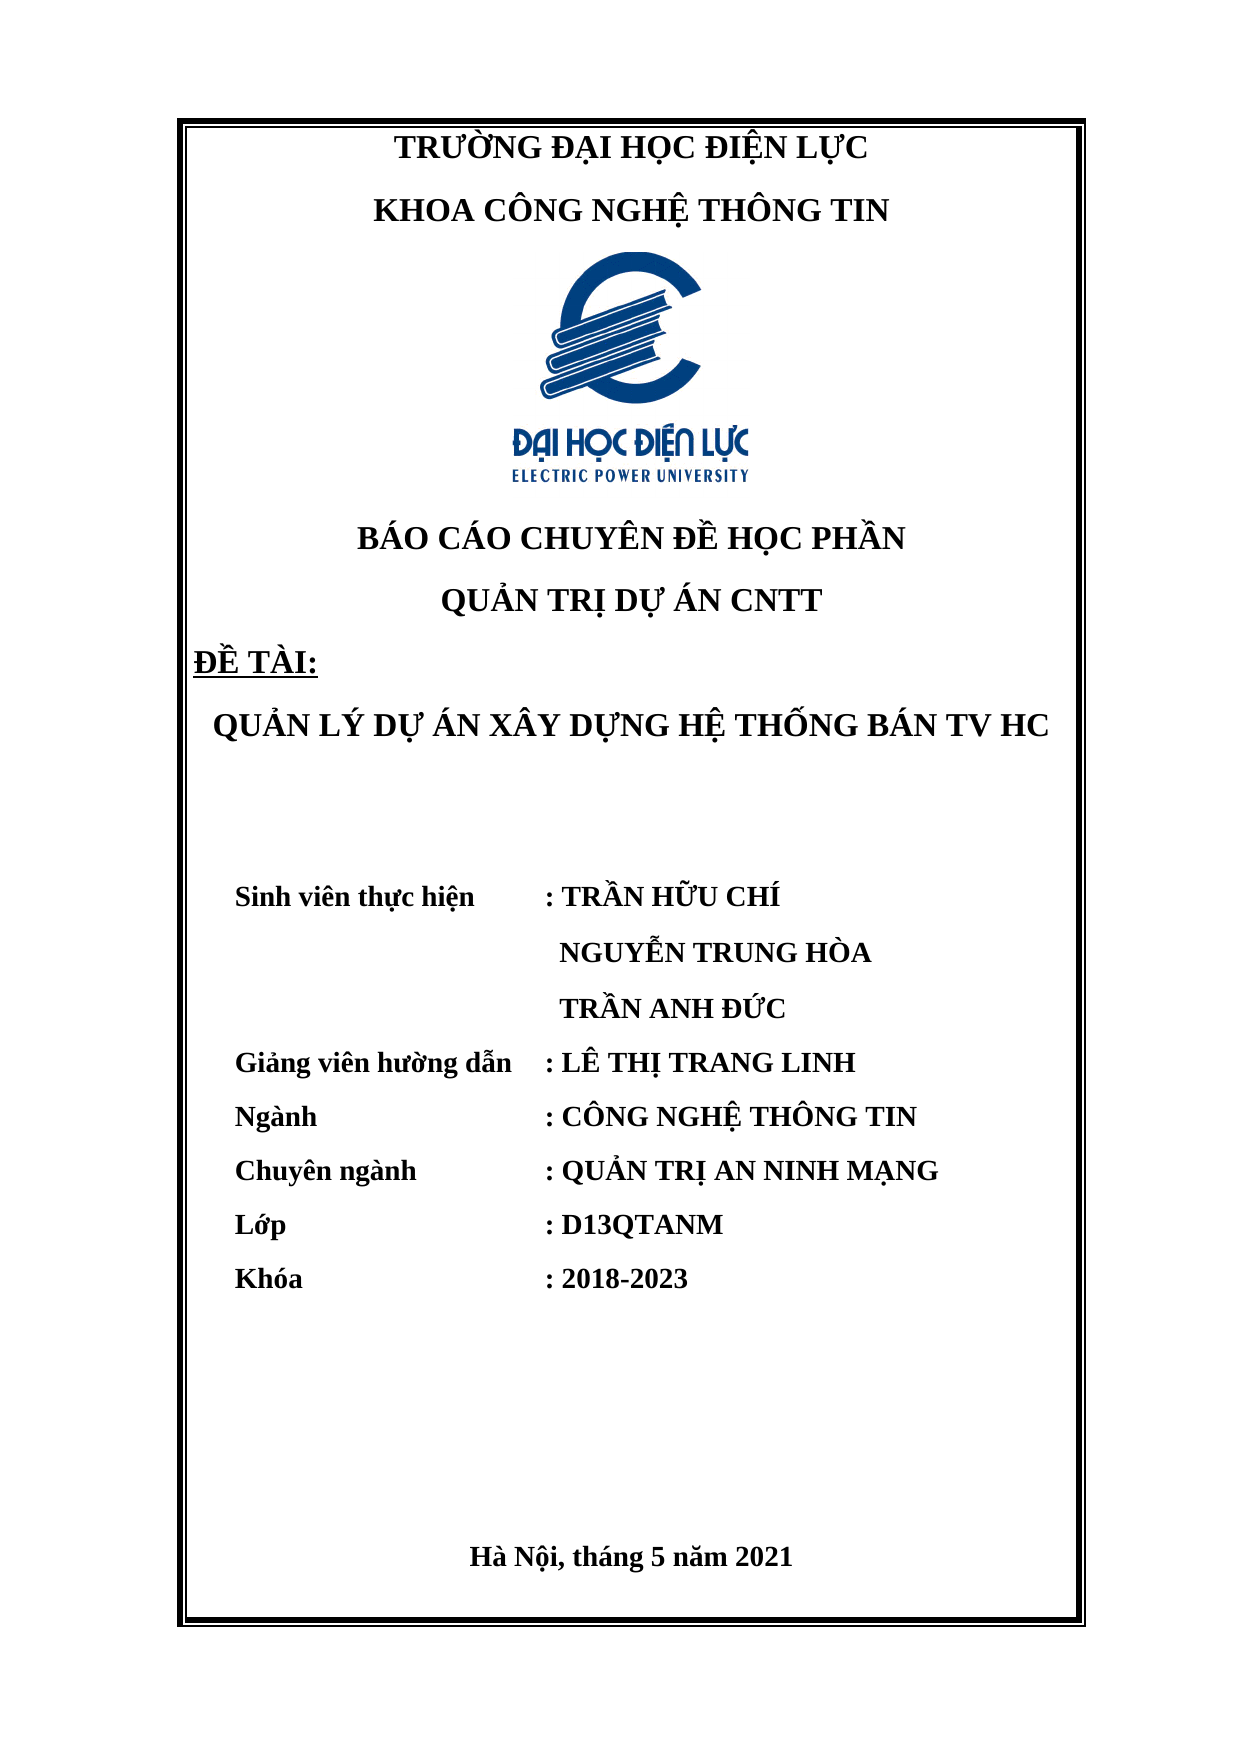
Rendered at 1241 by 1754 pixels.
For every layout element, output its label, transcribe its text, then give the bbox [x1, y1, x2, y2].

picture [512, 252, 751, 498]
table_header TRƯỜNG ĐẠI HỌC ĐIỆN LỰC KHOA CÔNG NGHỆ THÔNG TIN BÁO CÁO CHUYÊN ĐỀ HỌC PHẦN QUẢN TRỊ DỰ ÁN CNTT ĐỀ TÀI: QUẢN LÝ DỰ ÁN XÂY DỰNG HỆ THỐNG BÁN TV HC Hà Nội, tháng 5 năm 2021 [187, 128, 1076, 1617]
